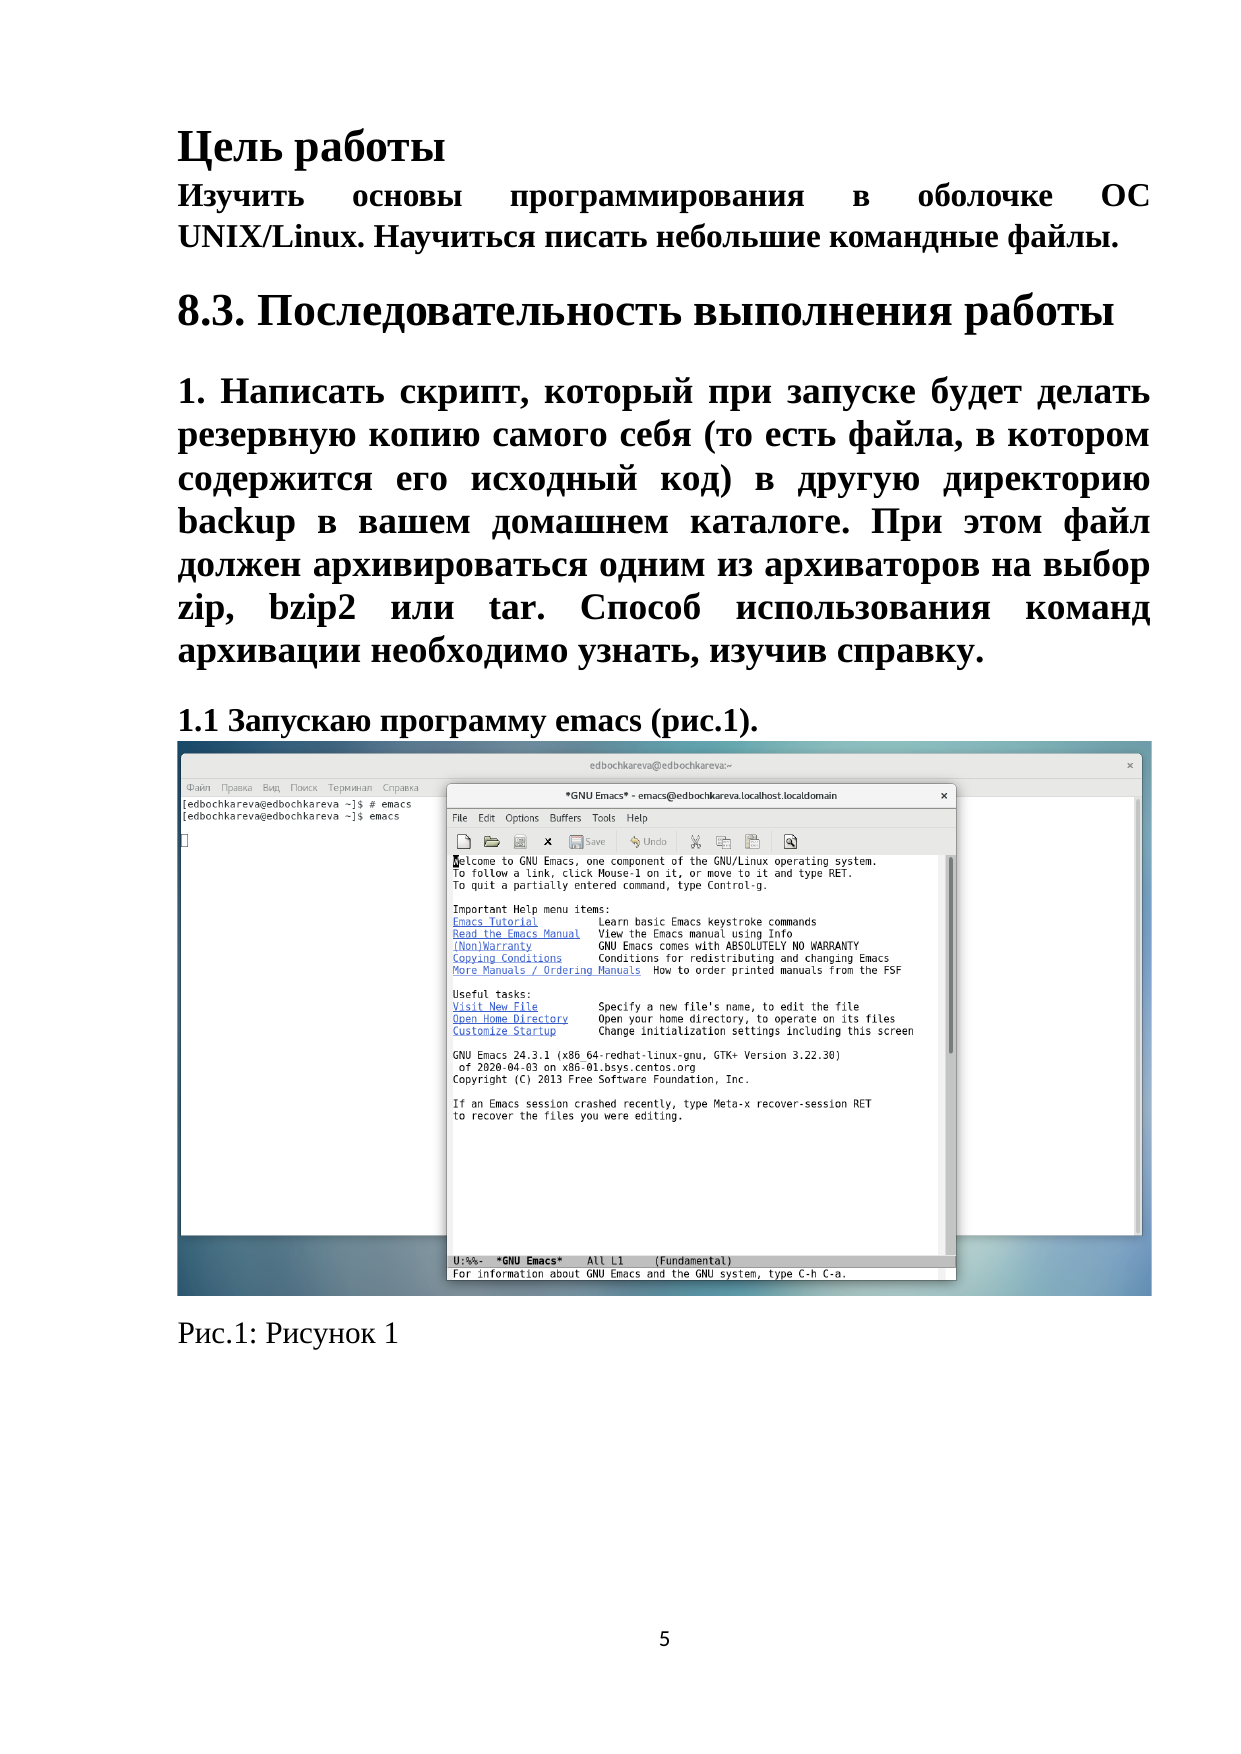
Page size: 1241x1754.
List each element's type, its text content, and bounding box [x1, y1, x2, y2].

subtitle 1.1 Запускаю программу emacs (рис.1). [177, 700, 1152, 738]
picture [177, 741, 1152, 1296]
text Рис.1: Рисунок 1 [177, 1314, 1152, 1350]
text Изучить основы программирования в оболочке ОС UNIX/Linux. Научиться писать небольшие командные файлы. [177, 175, 1152, 255]
subtitle Цель работы [177, 118, 1152, 171]
subtitle 8.3. Последовательность выполнения работы [177, 283, 1152, 335]
subtitle 1. Написать скрипт, который при запуске будет делать резервную копию самого себя (то есть файла, в котором содержится его исходный код) в другую директорию backup в вашем домашнем каталоге. При этом файл должен архивироваться одним из архиваторов на выбор zip, bzip2 или tar. Способ использования команд архивации необходимо узнать, изучив справку. [177, 369, 1152, 671]
